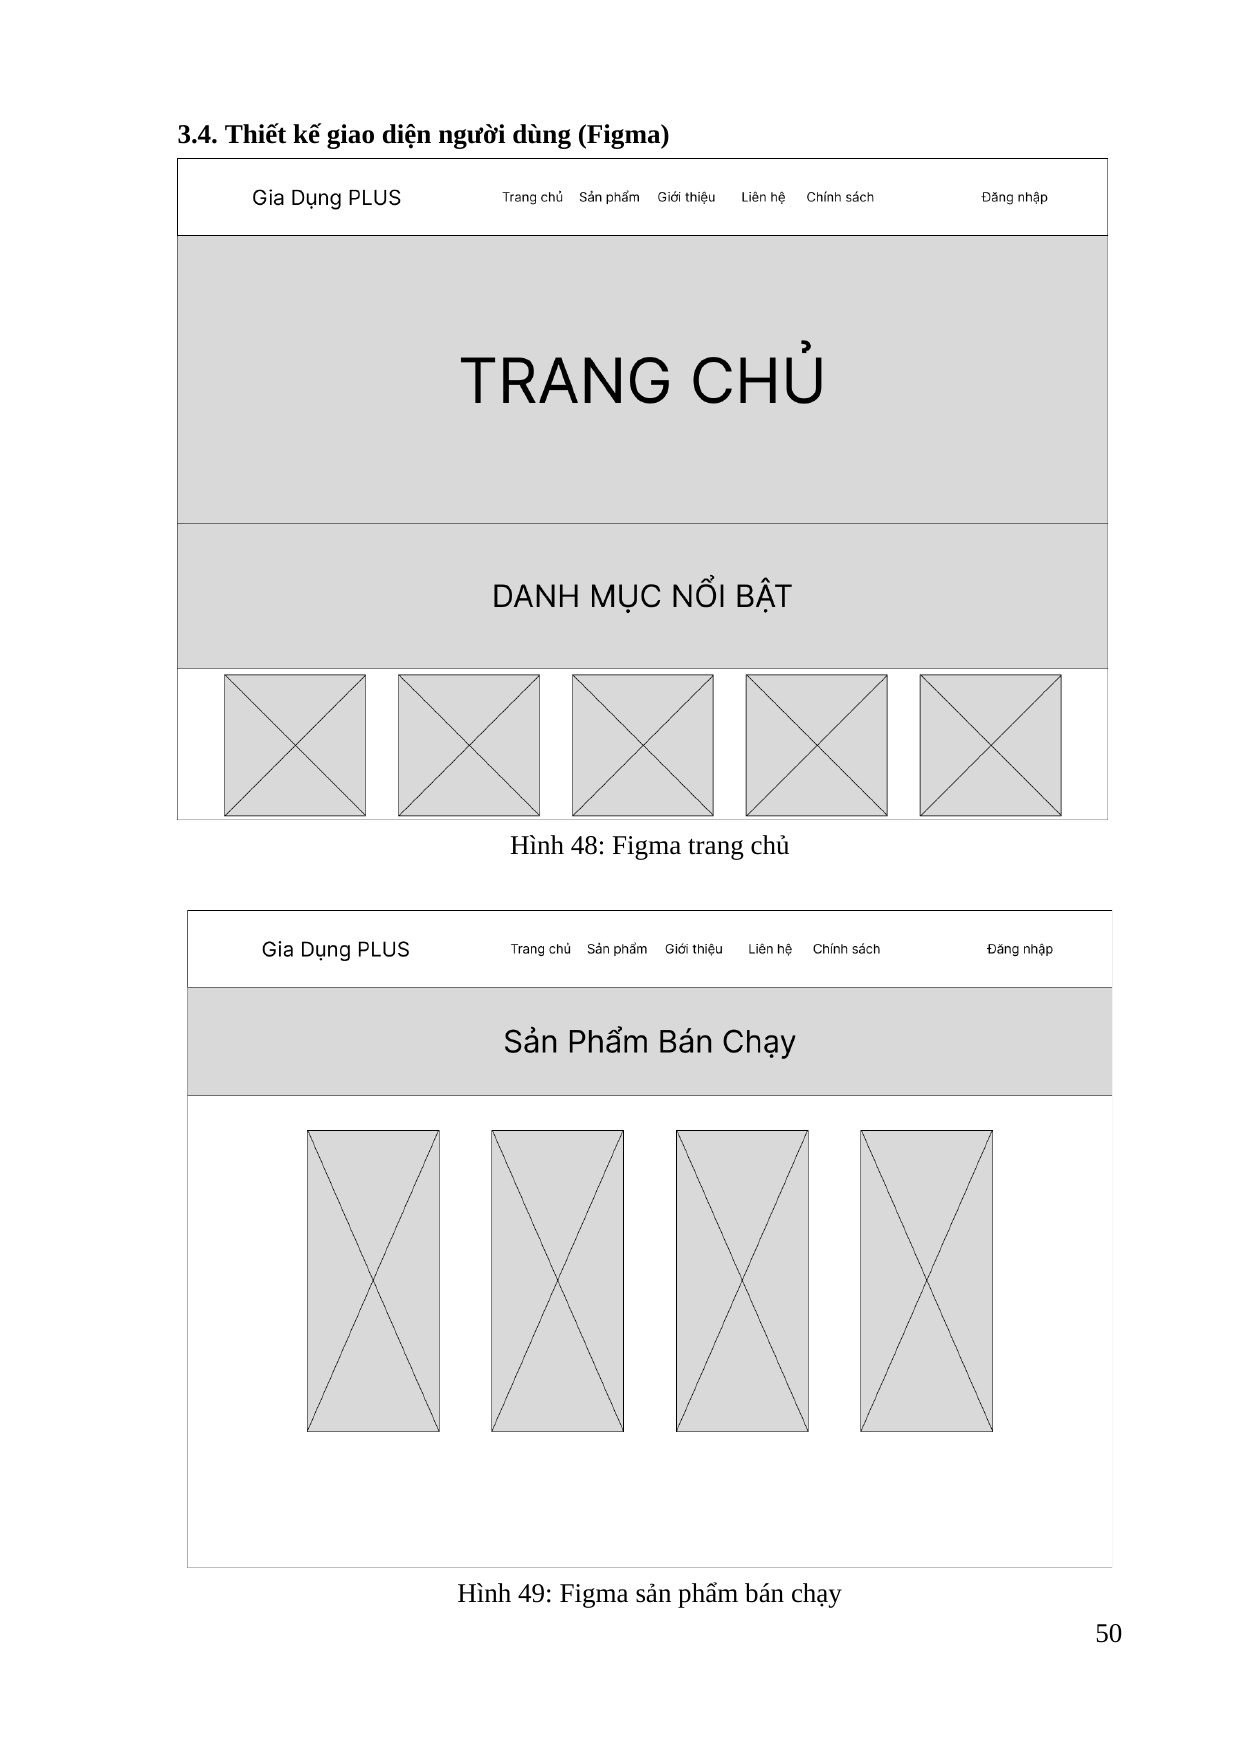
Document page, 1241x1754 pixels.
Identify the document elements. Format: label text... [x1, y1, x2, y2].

text Hình 49: Figma sản phẩm bán chạy [177, 1577, 1122, 1608]
picture [187, 910, 1113, 1568]
picture [177, 158, 1108, 820]
text Hình 48: Figma trang chủ [177, 829, 1122, 861]
subtitle 3.4. Thiết kế giao diện người dùng (Figma) [177, 118, 1122, 149]
